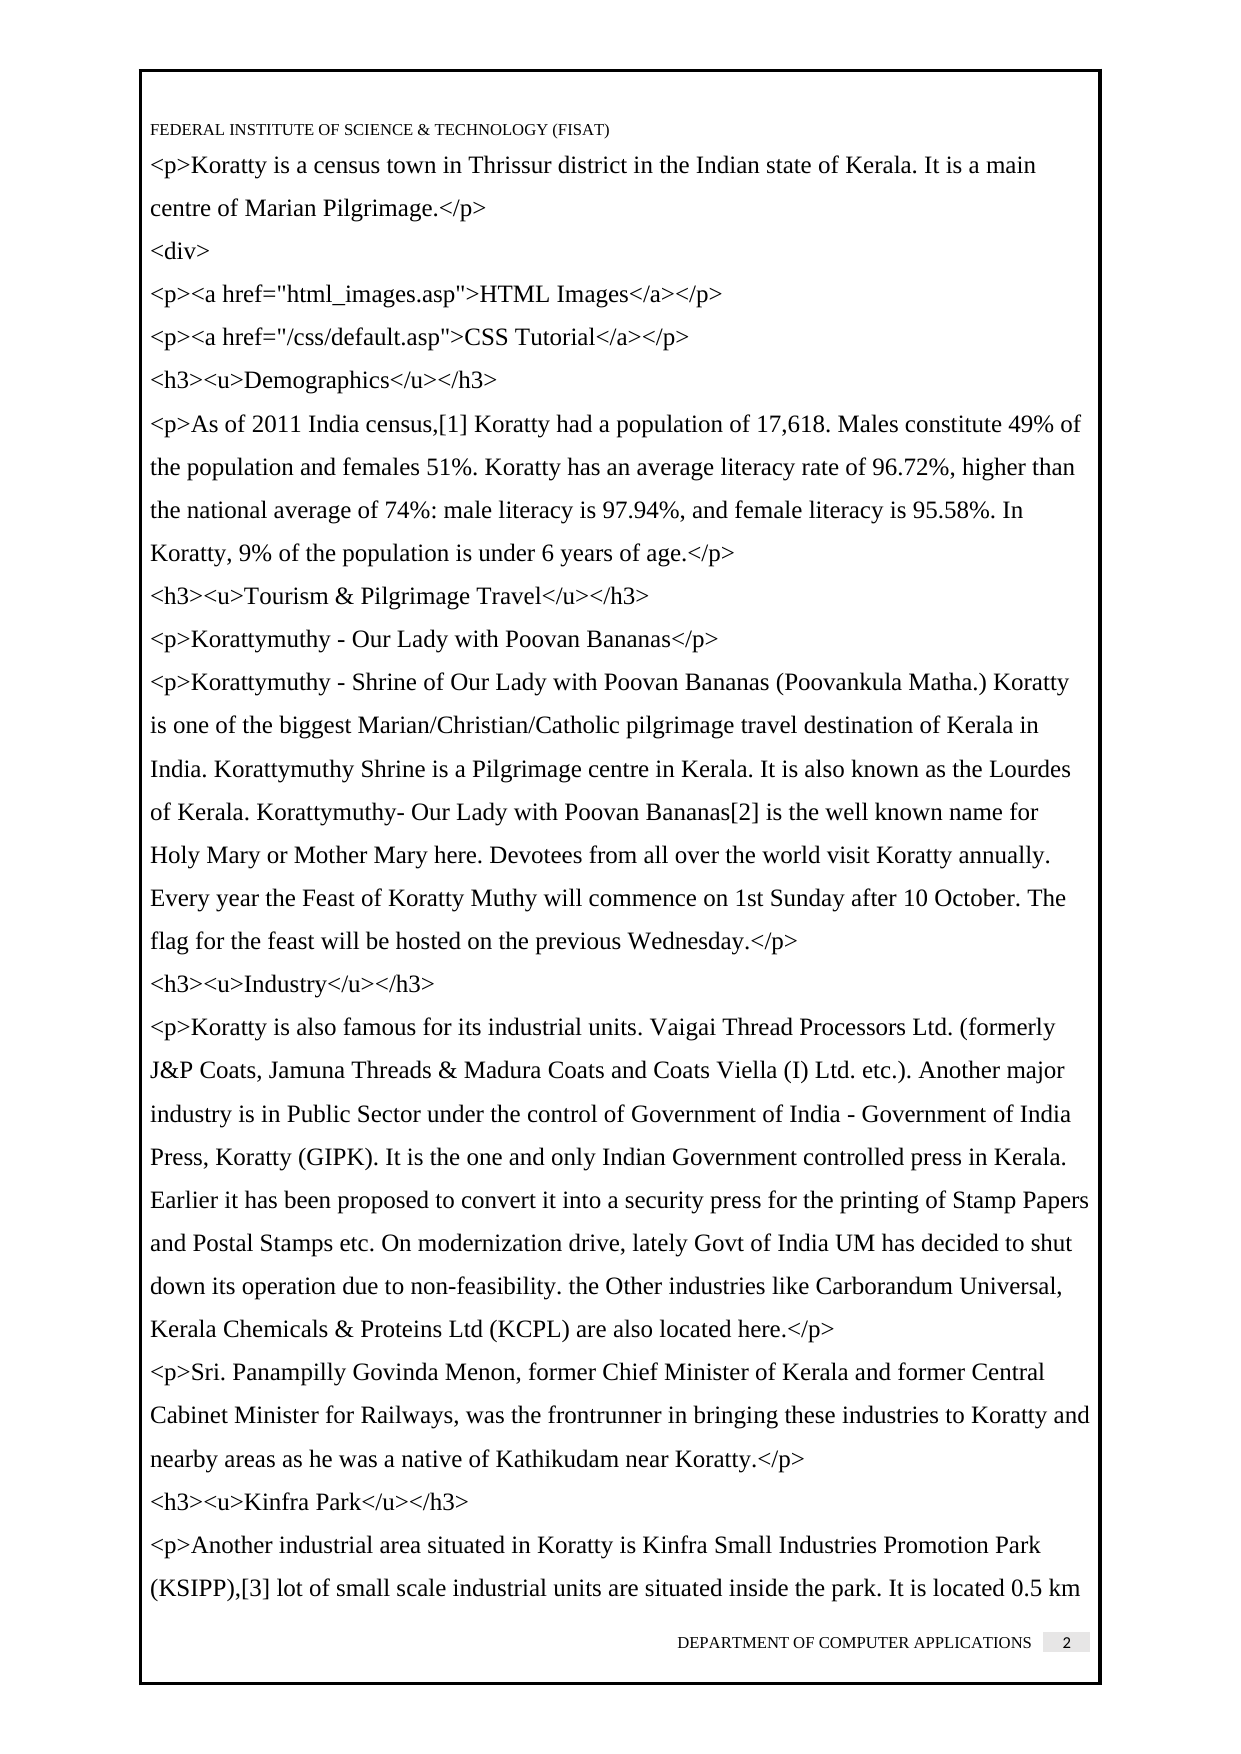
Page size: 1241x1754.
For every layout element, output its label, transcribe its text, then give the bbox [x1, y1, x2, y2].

text <div> [150, 236, 1090, 265]
text <h3><u>Tourism & Pilgrimage Travel</u></h3> [150, 581, 1090, 610]
text <p>Korattymuthy - Our Lady with Poovan Bananas</p> [150, 624, 1090, 653]
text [150, 1530, 1090, 1602]
text <p>Koratty is also famous for its industrial units. Vaigai Thread Processors Ltd. (formerly J&P Coats, Jamuna Threads & Madura Coats and Coats Viella (I) Ltd. etc.). Another major industry is in Public Sector under the control of Government of India - Government of India Press, Koratty (GIPK). It is the one and only Indian Government controlled press in Kerala. Earlier it has been proposed to convert it into a security press for the printing of Stamp Papers and Postal Stamps etc. On modernization drive, lately Govt of India UM has decided to shut down its operation due to non-feasibility. the Other industries like Carborandum Universal, Kerala Chemicals & Proteins Ltd (KCPL) are also located here.</p> [150, 1012, 1090, 1343]
text <p><a href="/css/default.asp">CSS Tutorial</a></p> [150, 322, 1090, 351]
text <p>Sri. Panampilly Govinda Menon, former Chief Minister of Kerala and former Central Cabinet Minister for Railways, was the frontrunner in bringing these industries to Koratty and nearby areas as he was a native of Kathikudam near Koratty.</p> [150, 1357, 1090, 1472]
text <p>As of 2011 India census,[1] Koratty had a population of 17,618. Males constitute 49% of the population and females 51%. Koratty has an average literacy rate of 96.72%, higher than the national average of 74%: male literacy is 97.94%, and female literacy is 95.58%. In Koratty, 9% of the population is under 6 years of age.</p> [150, 409, 1090, 567]
text <h3><u>Kinfra Park</u></h3> [150, 1487, 1090, 1516]
text <h3><u>Industry</u></h3> [150, 969, 1090, 998]
text <p>Koratty is a census town in Thrissur district in the Indian state of Kerala. It is a main centre of Marian Pilgrimage.</p> [150, 150, 1090, 222]
text <p><a href="html_images.asp">HTML Images</a></p> [150, 279, 1090, 308]
text <p>Korattymuthy - Shrine of Our Lady with Poovan Bananas (Poovankula Matha.) Koratty is one of the biggest Marian/Christian/Catholic pilgrimage travel destination of Kerala in India. Korattymuthy Shrine is a Pilgrimage centre in Kerala. It is also known as the Lourdes of Kerala. Korattymuthy- Our Lady with Poovan Bananas[2] is the well known name for Holy Mary or Mother Mary here. Devotees from all over the world visit Koratty annually. Every year the Feast of Koratty Muthy will commence on 1st Sunday after 10 October. The flag for the feast will be hosted on the previous Wednesday.</p> [150, 667, 1090, 955]
text <h3><u>Demographics</u></h3> [150, 366, 1090, 394]
